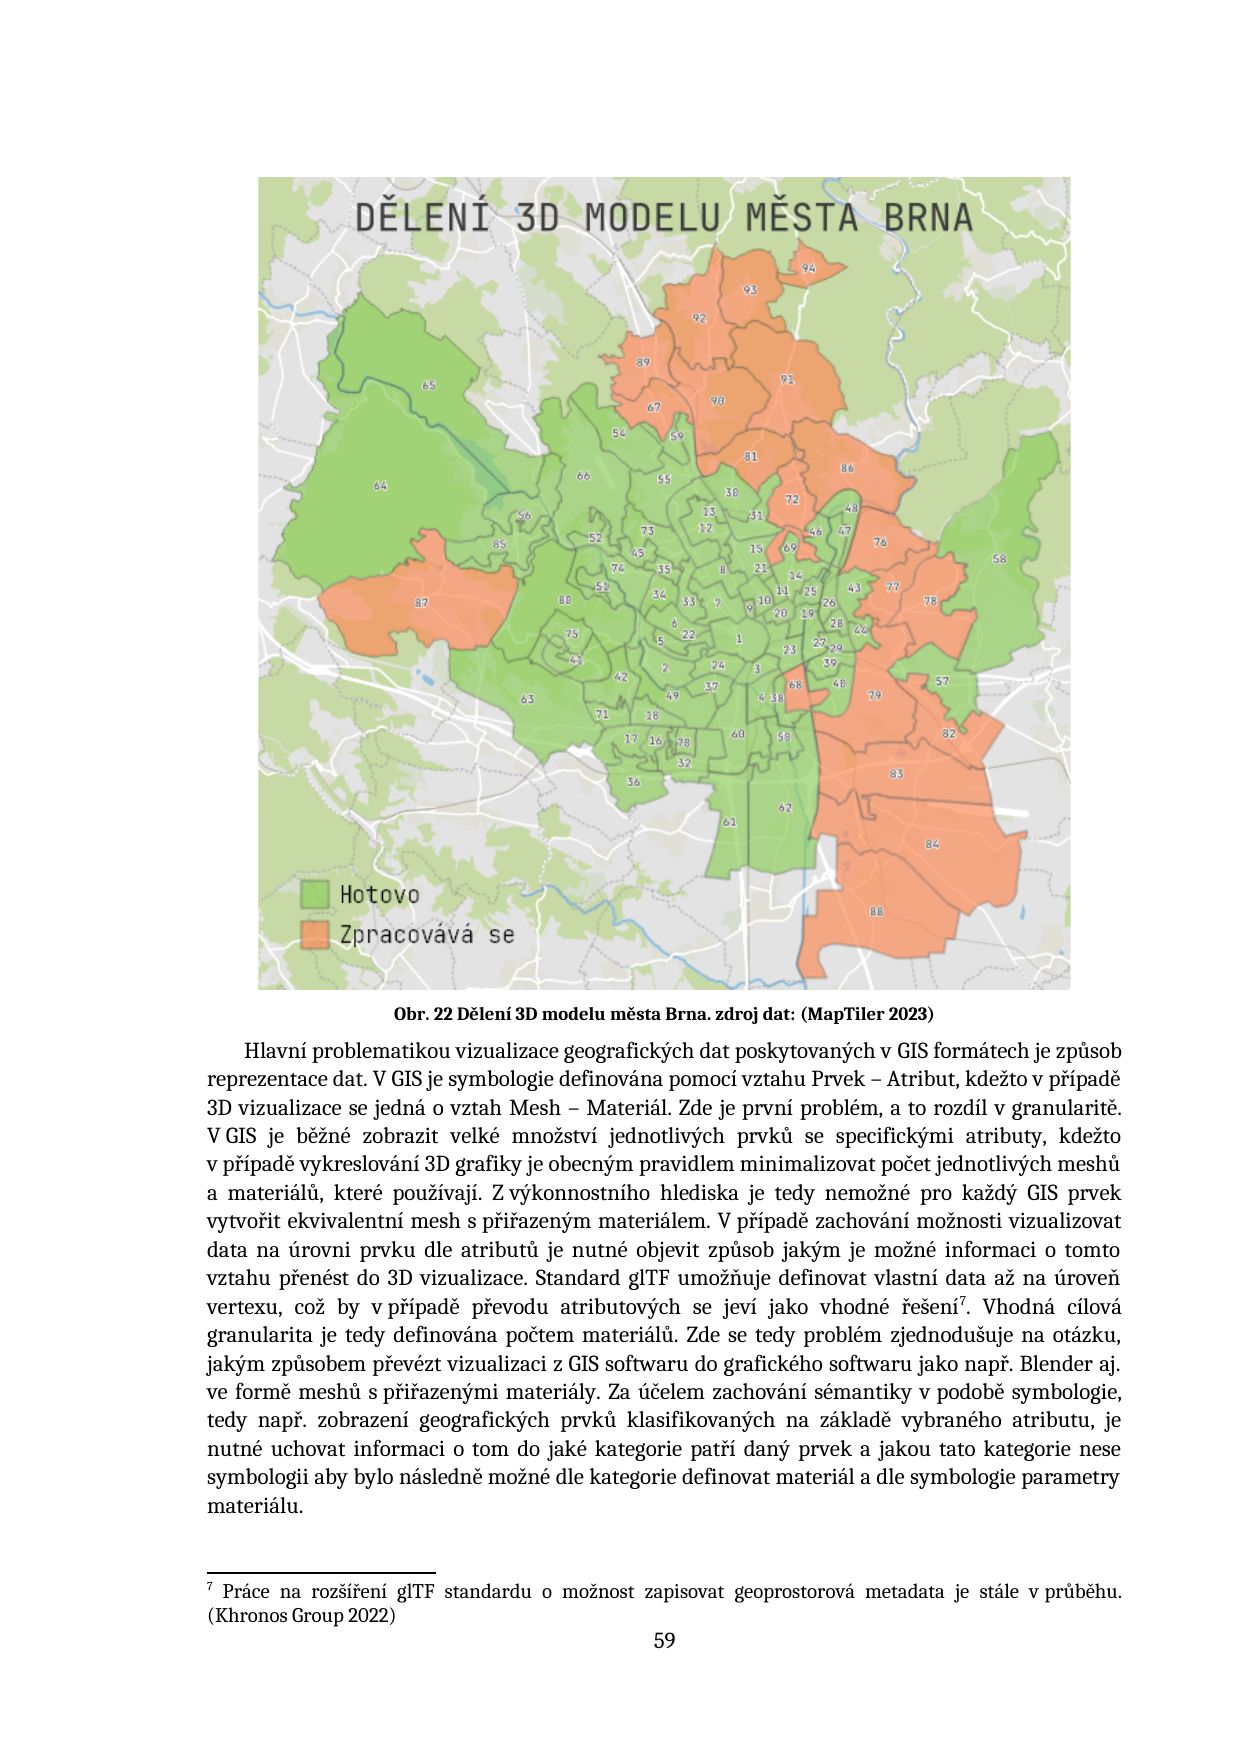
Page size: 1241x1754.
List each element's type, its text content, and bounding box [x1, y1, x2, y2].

picture [258, 177, 1071, 990]
text Obr. 22 Dělení 3D modelu města Brna. zdroj dat: (MapTiler 2023) [207, 1003, 1122, 1025]
text Hlavní problematikou vizualizace geografických dat poskytovaných v GIS formátech je způsob reprezentace dat. V GIS je symbologie definována pomocí vztahu Prvek – Atribut, kdežto v případě 3D vizualizace se jedná o vztah Mesh – Materiál. Zde je první problém, a to rozdíl v granularitě. V GIS je běžné zobrazit velké množství jednotlivých prvků se specifickými atributy, kdežto v případě vykreslování 3D grafiky je obecným pravidlem minimalizovat počet jednotlivých meshů a materiálů, které používají. Z výkonnostního hlediska je tedy nemožné pro každý GIS prvek vytvořit ekvivalentní mesh s přiřazeným materiálem. V případě zachování možnosti vizualizovat data na úrovni prvku dle atributů je nutné objevit způsob jakým je možné informaci o tomto vztahu přenést do 3D vizualizace. Standard glTF umožňuje definovat vlastní data až na úroveň vertexu, což by v případě převodu atributových se jeví jako vhodné řešení. Vhodná cílová granularita je tedy definována počtem materiálů. Zde se tedy problém zjednodušuje na otázku, jakým způsobem převézt vizualizaci z GIS softwaru do grafického softwaru jako např. Blender aj. ve formě meshů s přiřazenými materiály. Za účelem zachování sémantiky v podobě symbologie, tedy např. zobrazení geografických prvků klasifikovaných na základě vybraného atributu, je nutné uchovat informaci o tom do jaké kategorie patří daný prvek a jakou tato kategorie nese symbologii aby bylo následně možné dle kategorie definovat materiál a dle symbologie parametry materiálu. [207, 1037, 1122, 1519]
